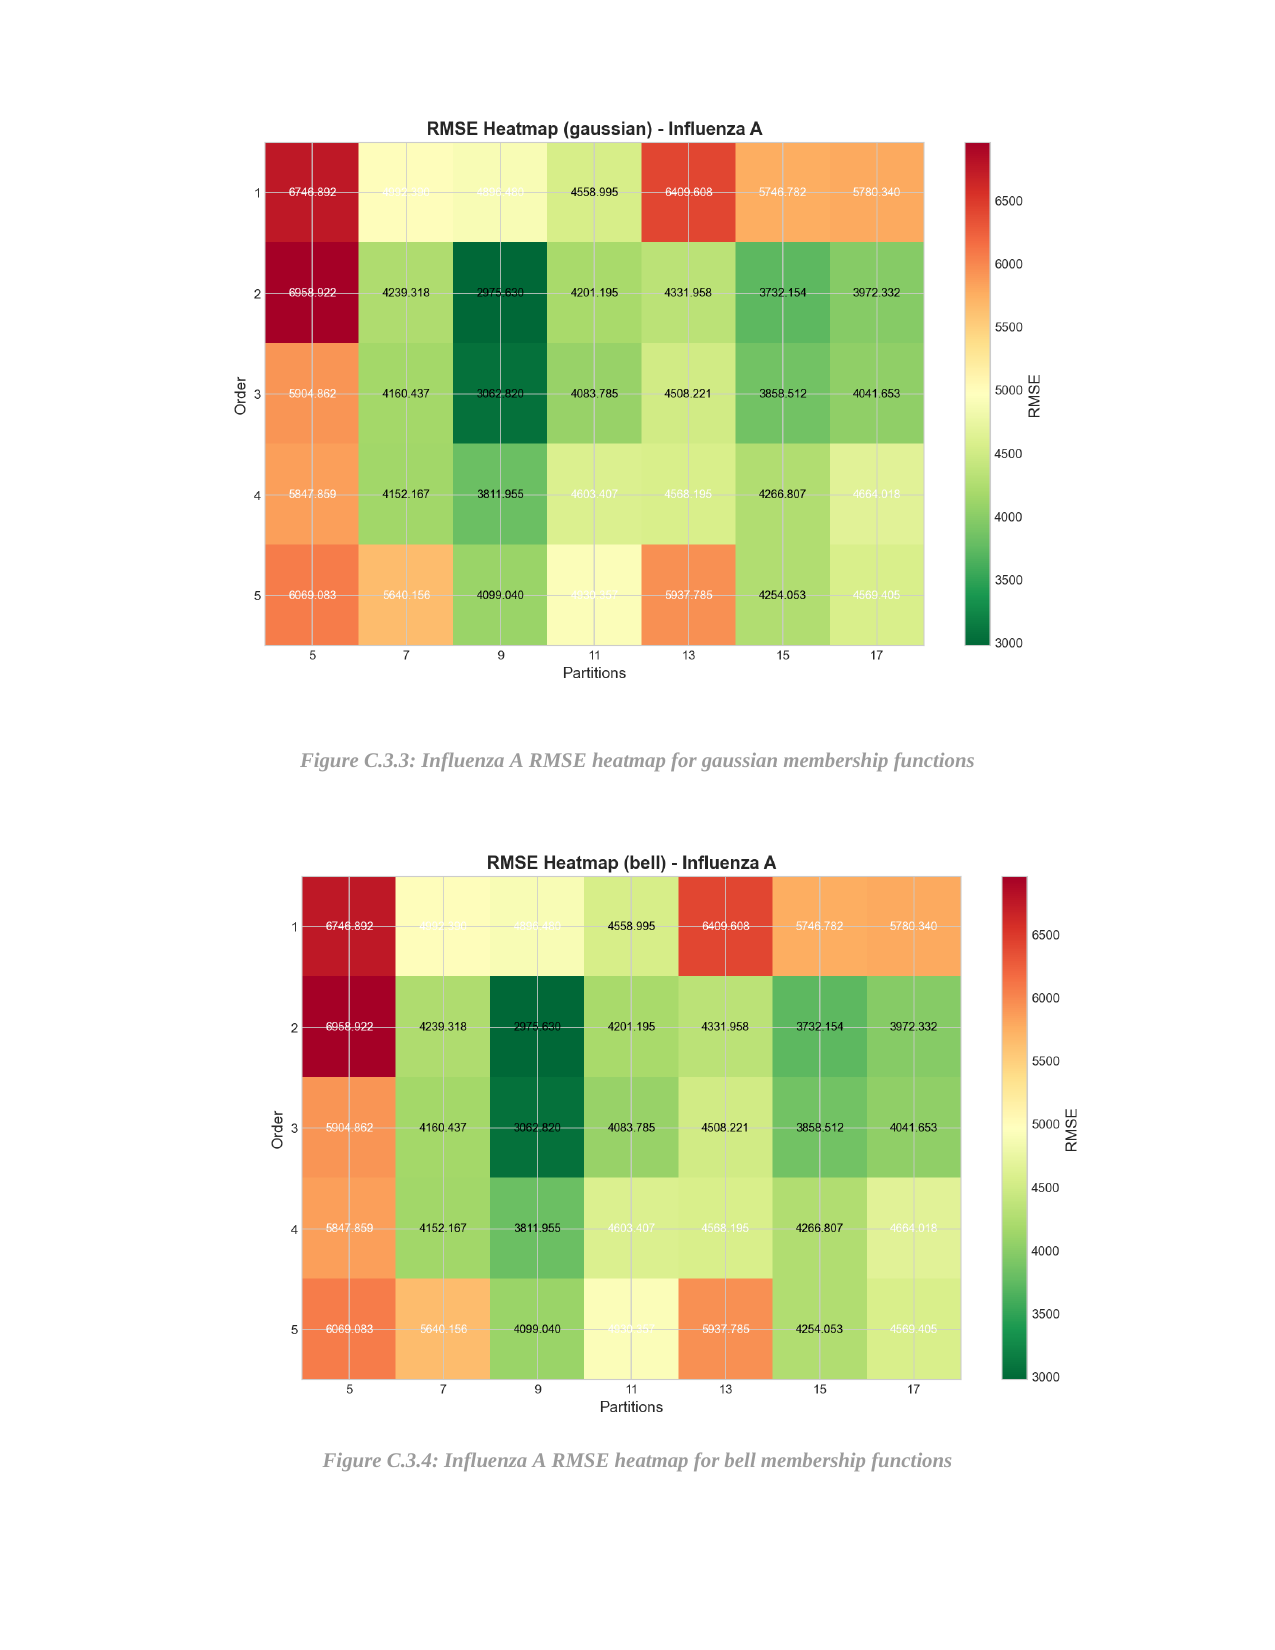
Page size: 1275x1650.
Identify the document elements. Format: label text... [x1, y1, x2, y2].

text Figure C.3.3: Influenza A RMSE heatmap for gaussian membership functions [150, 747, 1125, 772]
picture [262, 846, 1088, 1424]
text Figure C.3.4: Influenza A RMSE heatmap for bell membership functions [150, 1448, 1125, 1472]
picture [225, 112, 1050, 690]
